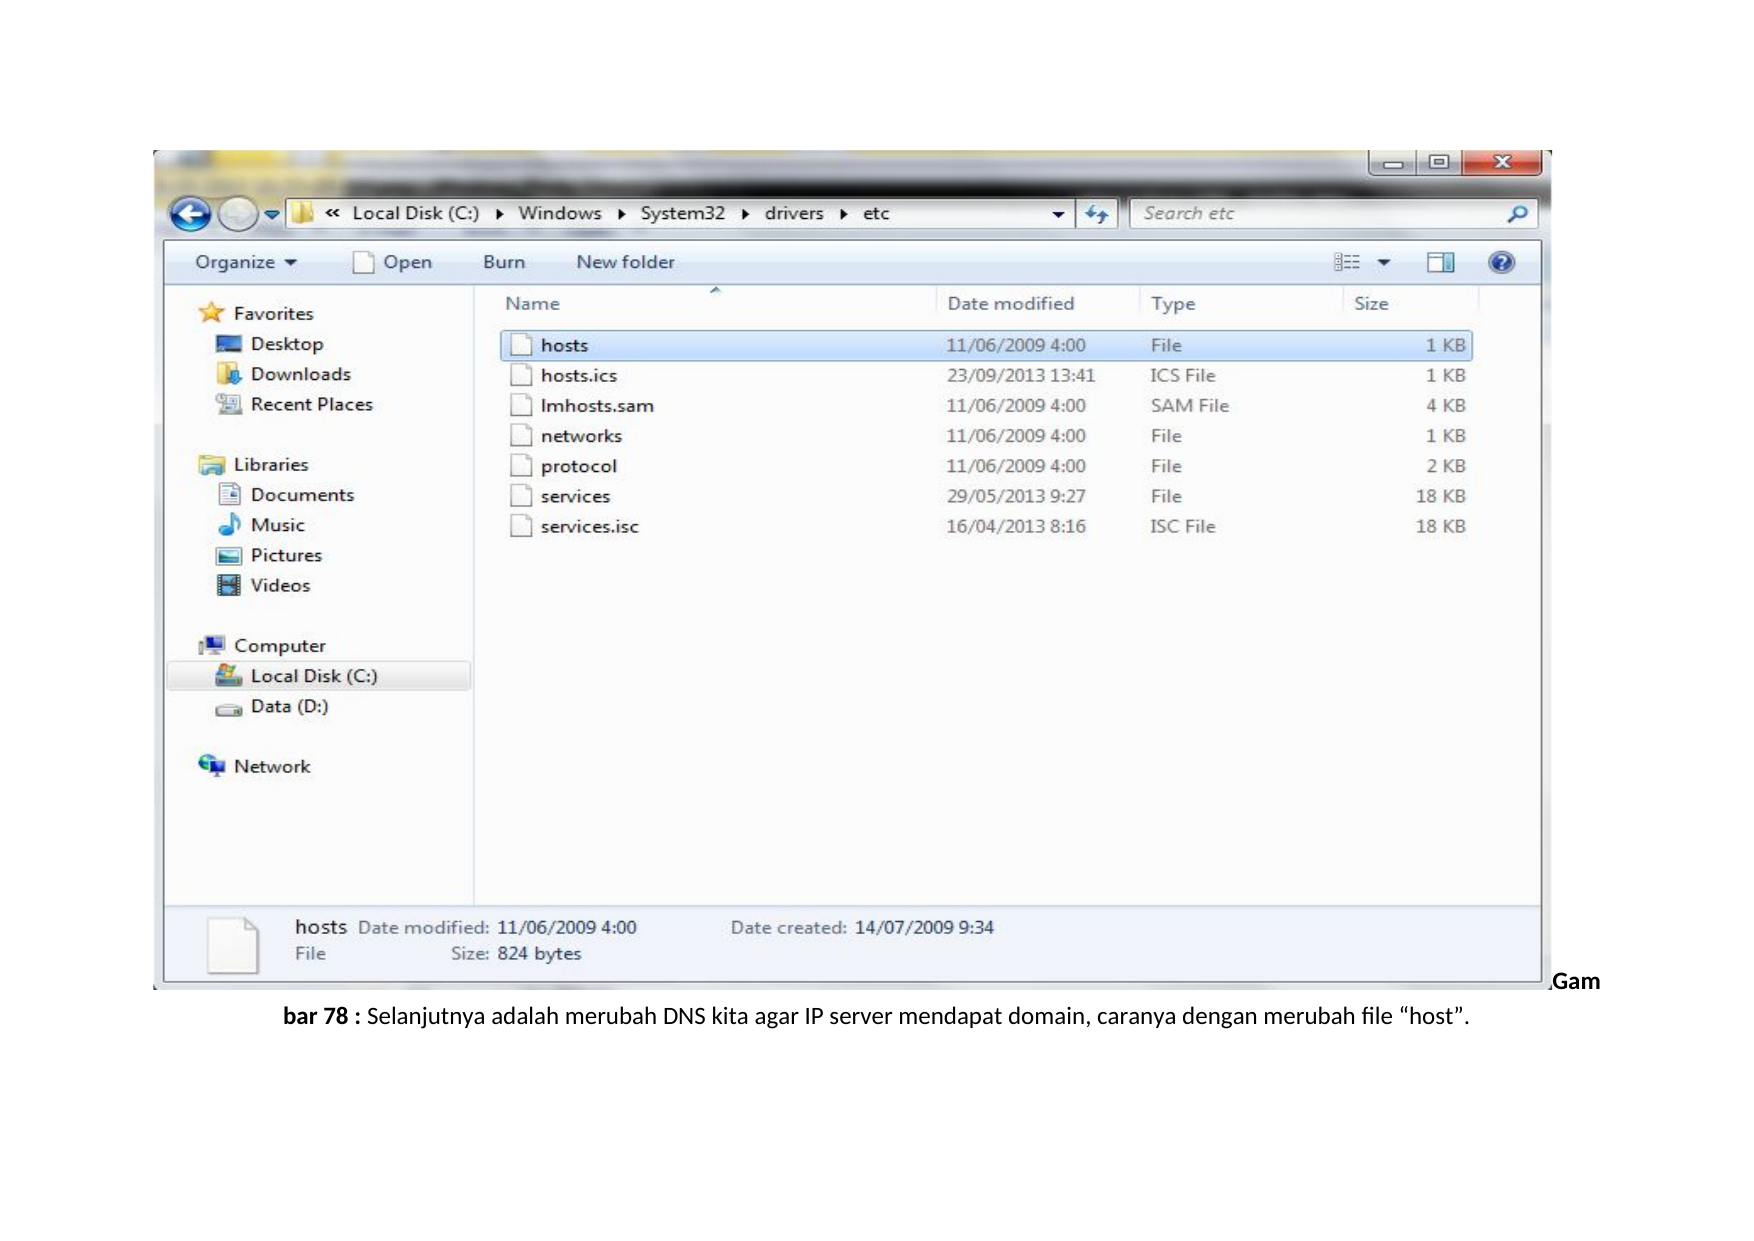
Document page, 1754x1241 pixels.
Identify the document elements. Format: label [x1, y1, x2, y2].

picture [153, 150, 1553, 990]
text [150, 150, 1604, 1031]
